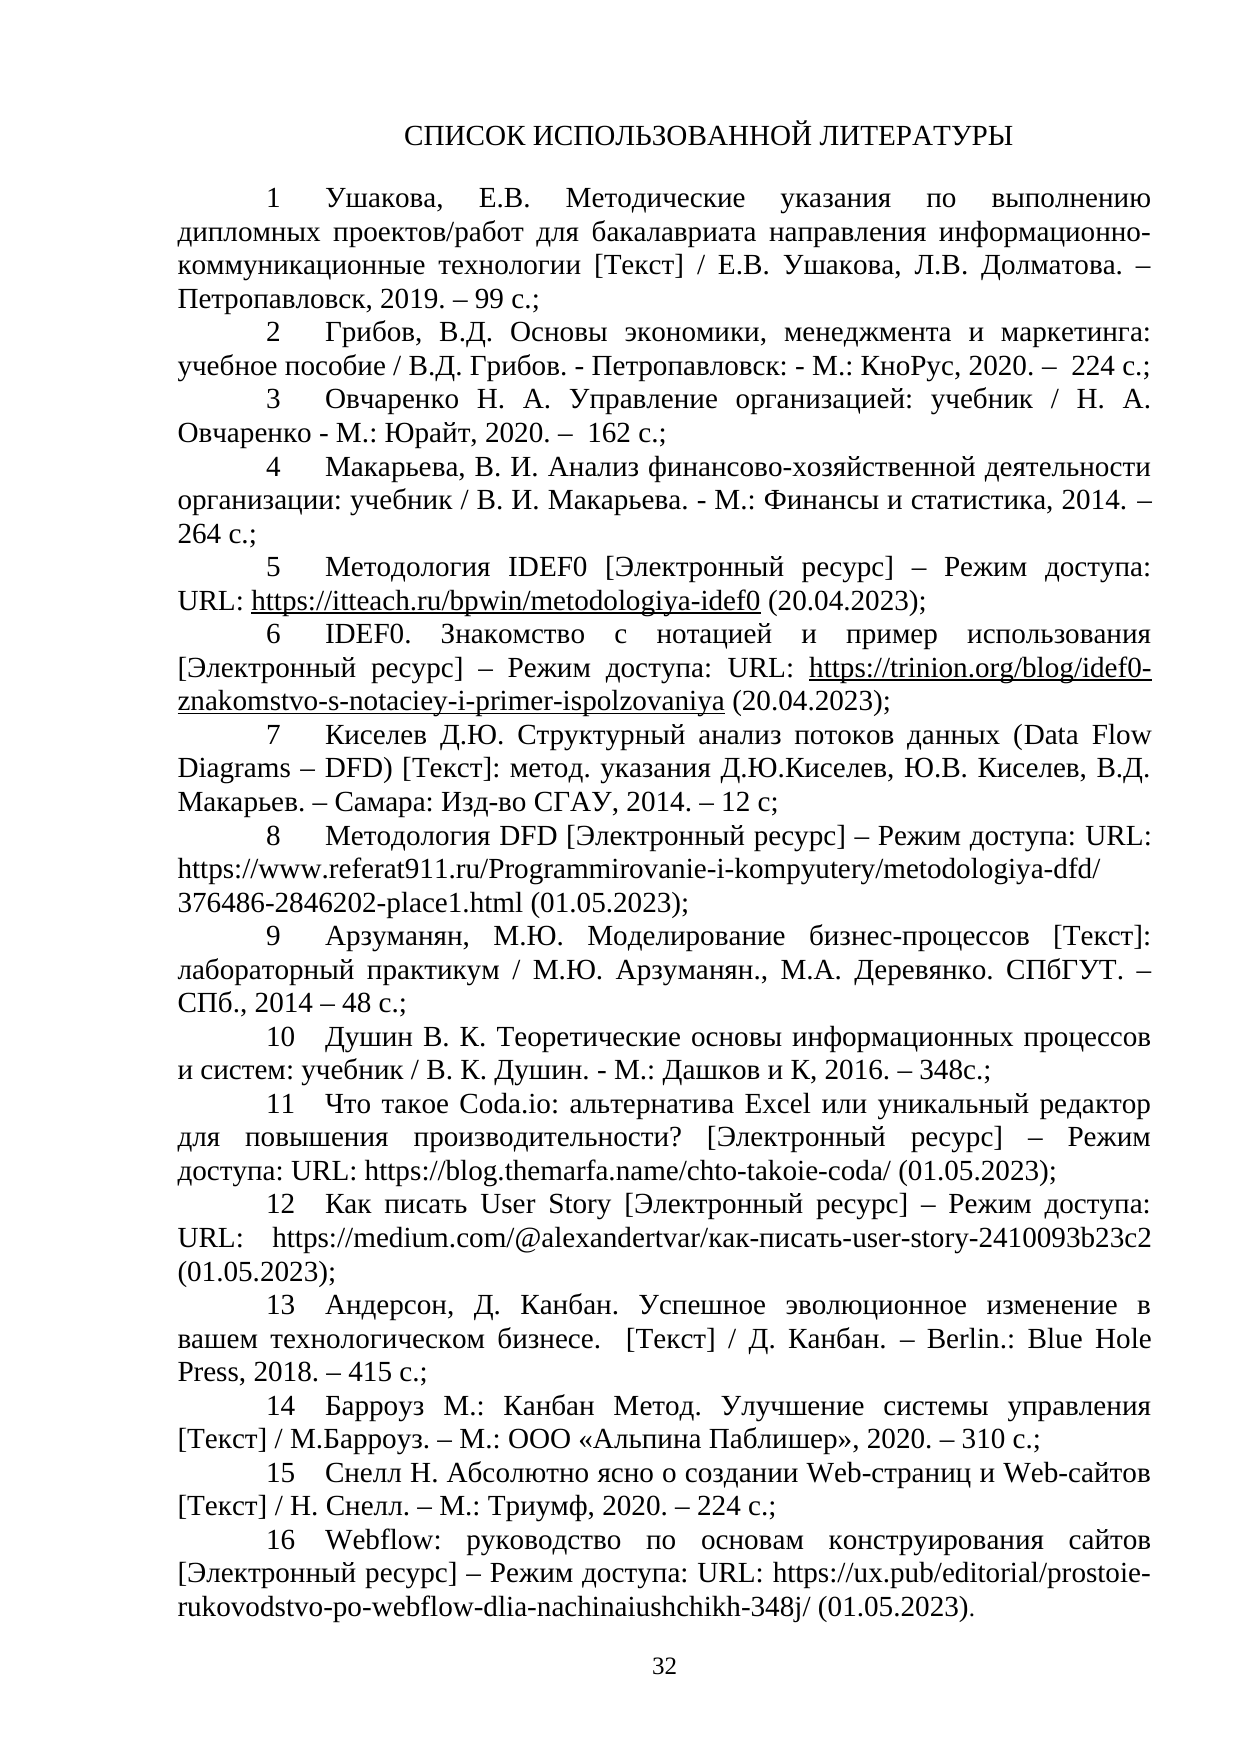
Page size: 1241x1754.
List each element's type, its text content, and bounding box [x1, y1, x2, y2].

list Киселев Д.Ю. Структурный анализ потоков данных (Data Flow Diagrams – DFD) [Текст]: метод. указания Д.Ю.Киселев, Ю.В. Киселев, В.Д. Макарьев. – Самара: Изд-во СГАУ, 2014. – 12 с; [177, 717, 1152, 818]
list Методология IDEF0 [Электронный ресурс] – Режим доступа: URL: https://itteach.ru/bpwin/metodologiya-idef0 (20.04.2023); [177, 549, 1152, 616]
list Душин В. К. Теоретические основы информационных процессов и систем: учебник / В. К. Душин. - М.: Дашков и К, 2016. – 348c.; [177, 1019, 1152, 1086]
list Овчаренко Н. А. Управление организацией: учебник / Н. А. Овчаренко - М.: Юрайт, 2020. – 162 с.; [177, 382, 1152, 449]
list Методология DFD [Электронный ресурс] – Режим доступа: URL: https://www.referat911.ru/Programmirovanie-i-kompyutery/metodologiya-dfd/376486-2846202-place1.html (01.05.2023); [177, 818, 1152, 918]
list Ушакова, Е.В. Методические указания по выполнению дипломных проектов/работ для бакалавриата направления информационно-коммуникационные технологии [Текст] / Е.В. Ушакова, Л.В. Долматова. – Петропавловск, 2019. – 99 с.; [177, 180, 1152, 314]
subtitle СПИСОК ИСПОЛЬЗОВАННОЙ ЛИТЕРАТУРЫ [177, 118, 1152, 152]
list Как писать User Story [Электронный ресурс] – Режим доступа: URL: https://medium.com/@alexandertvar/как-писать-user-story-2410093b23c2 (01.05.2023); [177, 1187, 1152, 1287]
list Webflow: руководство по основам конструирования сайтов [Электронный ресурс] – Режим доступа: URL: https://ux.pub/editorial/prostoie-rukovodstvo-po-webflow-dlia-nachinaiushchikh-348j/ (01.05.2023). [177, 1522, 1152, 1623]
list Снелл Н. Абсолютно ясно о создании Web-страниц и Web-сайтов [Текст] / Н. Снелл. – М.: Триумф, 2020. – 224 c.; [177, 1455, 1152, 1522]
list Арзуманян, М.Ю. Моделирование бизнес-процессов [Текст]: лабораторный практикум / М.Ю. Арзуманян., М.А. Деревянко. СПбГУТ. – СПб., 2014 – 48 с.; [177, 918, 1152, 1019]
list Грибов, В.Д. Основы экономики, менеджмента и маркетинга: учебное пособие / В.Д. Грибов. - Петропавловск: - М.: КноРус, 2020. – 224 с.; [177, 314, 1152, 382]
list Макарьева, В. И. Анализ финансово-хозяйственной деятельности организации: учебник / В. И. Макарьева. - М.: Финансы и статистика, 2014. – 264 с.; [177, 449, 1152, 549]
list Андерсон, Д. Канбан. Успешное эволюционное изменение в вашем технологическом бизнесе. [Текст] / Д. Канбан. – Berlin.: Blue Hole Press, 2018. – 415 с.; [177, 1287, 1152, 1388]
list Барроуз М.: Канбан Метод. Улучшение системы управления [Текст] / М.Барроуз. – М.: ООО «Альпина Паблишер», 2020. – 310 с.; [177, 1388, 1152, 1455]
list Что такое Coda.io: альтернатива Excel или уникальный редактор для повышения производительности? [Электронный ресурс] – Режим доступа: URL: https://blog.themarfa.name/chto-takoie-coda/ (01.05.2023); [177, 1086, 1152, 1187]
list IDEF0. Знакомство с нотацией и пример использования [Электронный ресурс] – Режим доступа: URL: https://trinion.org/blog/idef0-znakomstvo-s-notaciey-i-primer-ispolzovaniya (20.04.2023); [177, 616, 1152, 717]
